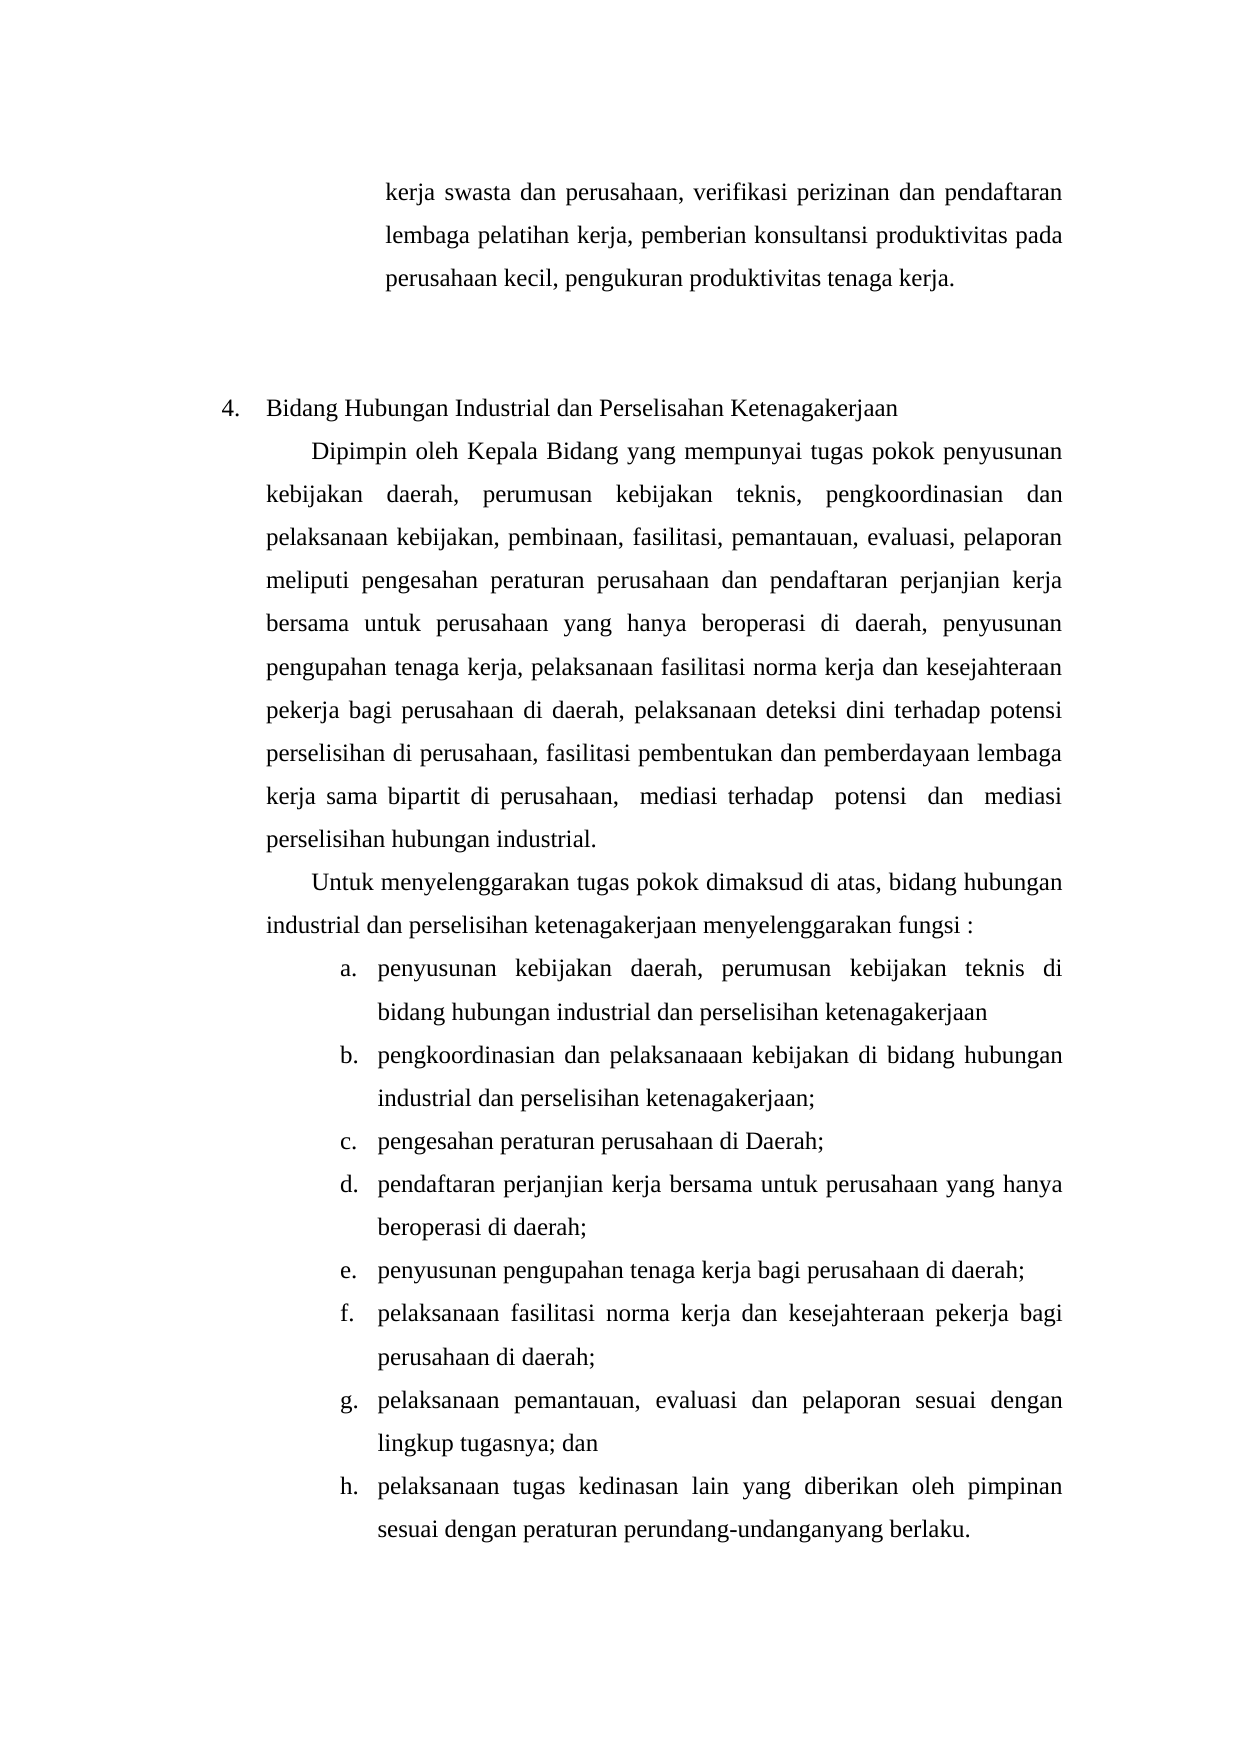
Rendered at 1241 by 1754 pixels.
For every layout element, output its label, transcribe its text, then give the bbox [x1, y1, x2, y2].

list pengesahan peraturan perusahaan di Daerah; [340, 1126, 1063, 1155]
list penyusunan kebijakan daerah, perumusan kebijakan teknis di bidang hubungan industrial dan perselisihan ketenagakerjaan [340, 953, 1063, 1025]
list Bidang Hubungan Industrial dan Perselisahan Ketenagakerjaan [221, 393, 1063, 422]
list Untuk menyelenggarakan tugas pokok dimaksud di atas, bidang hubungan industrial dan perselisihan ketenagakerjaan menyelenggarakan fungsi : [266, 867, 1063, 939]
list pelaksanaan fasilitasi norma kerja dan kesejahteraan pekerja bagi perusahaan di daerah; [340, 1298, 1063, 1370]
list pendaftaran perjanjian kerja bersama untuk perusahaan yang hanya beroperasi di daerah; [340, 1169, 1063, 1241]
list penyusunan pengupahan tenaga kerja bagi perusahaan di daerah; [340, 1255, 1063, 1284]
list pelaksanaan pemantauan, evaluasi dan pelaporan sesuai dengan lingkup tugasnya; dan [340, 1385, 1063, 1457]
list pengkoordinasian dan pelaksanaaan kebijakan di bidang hubungan industrial dan perselisihan ketenagakerjaan; [340, 1040, 1063, 1112]
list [348, 177, 1063, 292]
list pelaksanaan tugas kedinasan lain yang diberikan oleh pimpinan sesuai dengan peraturan perundang-undanganyang berlaku. [340, 1471, 1063, 1543]
list Dipimpin oleh Kepala Bidang yang mempunyai tugas pokok penyusunan kebijakan daerah, perumusan kebijakan teknis, pengkoordinasian dan pelaksanaan kebijakan, pembinaan, fasilitasi, pemantauan, evaluasi, pelaporan meliputi pengesahan peraturan perusahaan dan pendaftaran perjanjian kerja bersama untuk perusahaan yang hanya beroperasi di daerah, penyusunan pengupahan tenaga kerja, pelaksanaan fasilitasi norma kerja dan kesejahteraan pekerja bagi perusahaan di daerah, pelaksanaan deteksi dini terhadap potensi perselisihan di perusahaan, fasilitasi pembentukan dan pemberdayaan lembaga kerja sama bipartit di perusahaan, mediasi terhadap potensi dan mediasi perselisihan hubungan industrial. [266, 436, 1063, 853]
